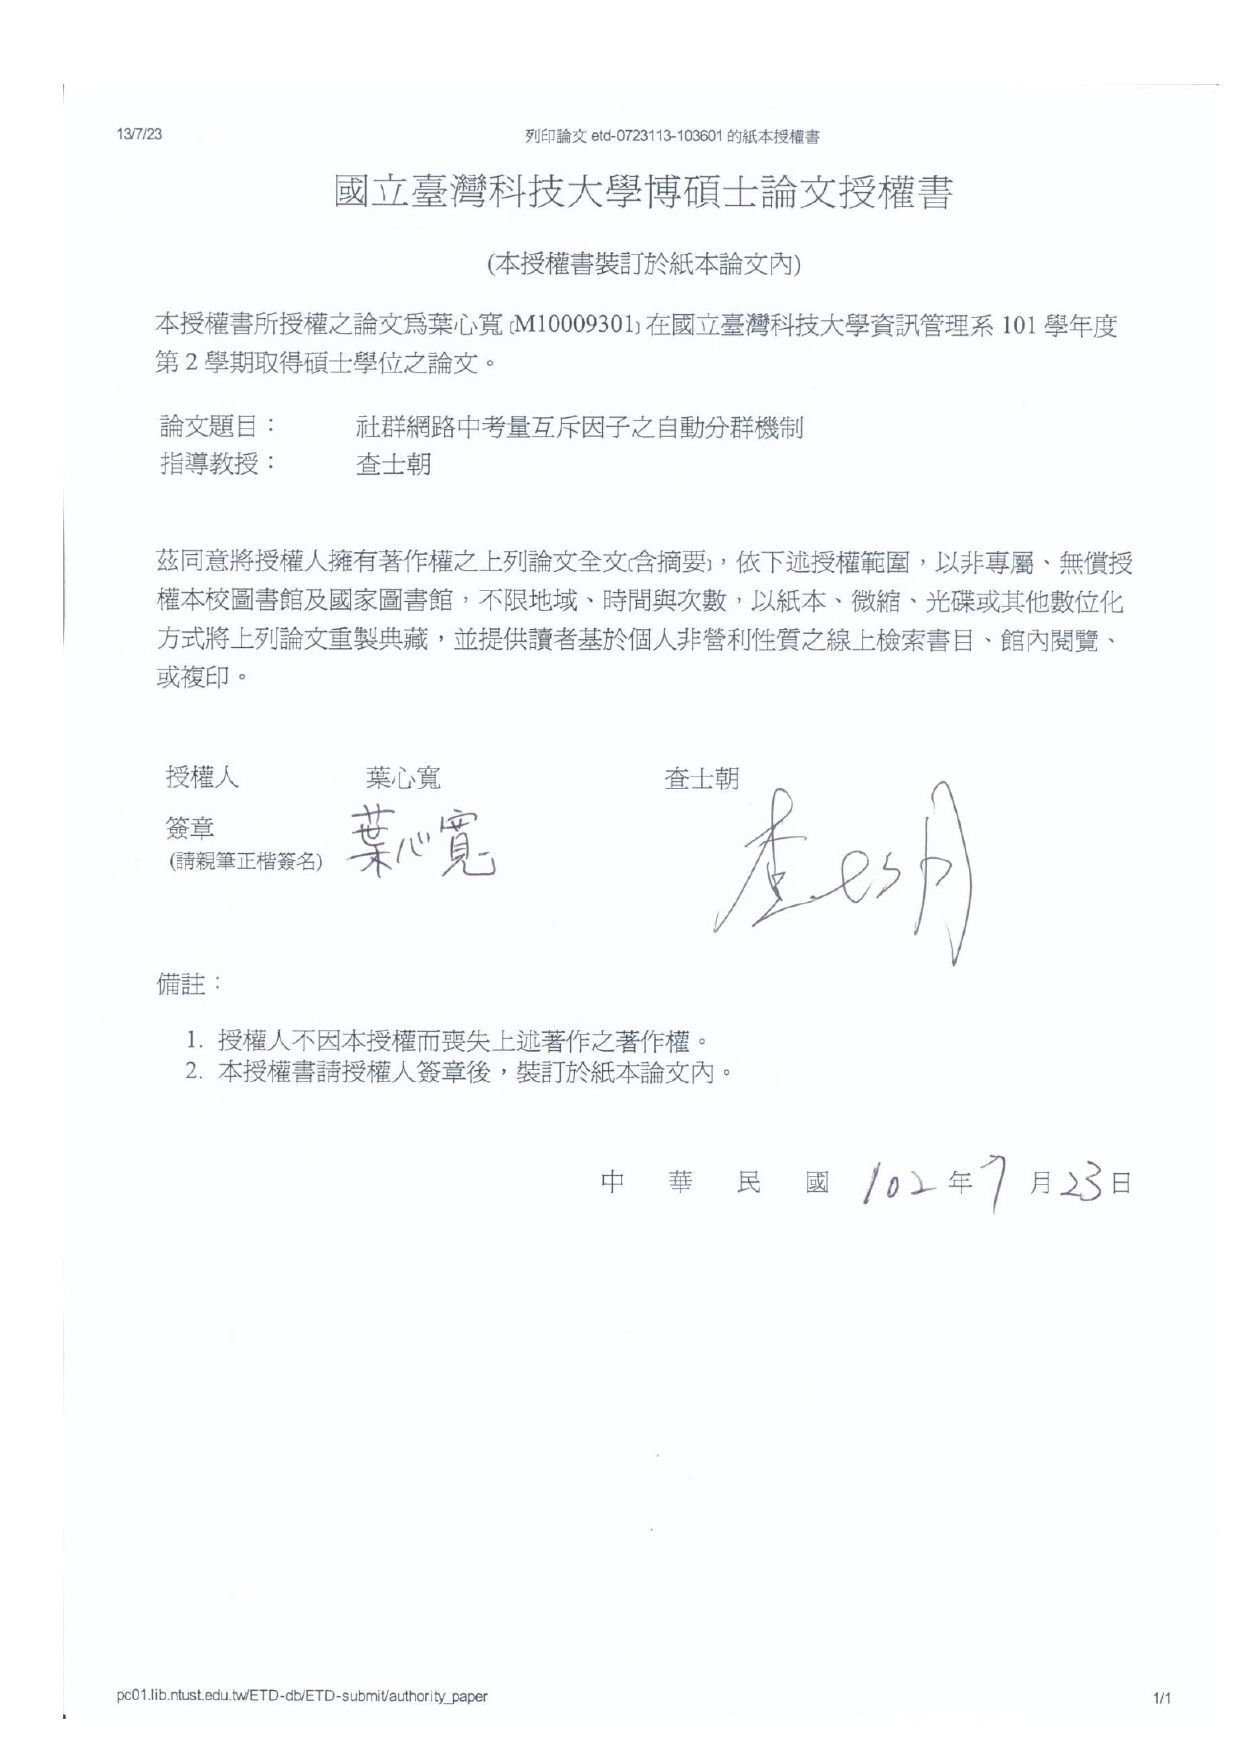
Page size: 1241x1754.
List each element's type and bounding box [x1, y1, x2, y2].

picture [63, 84, 1219, 1719]
